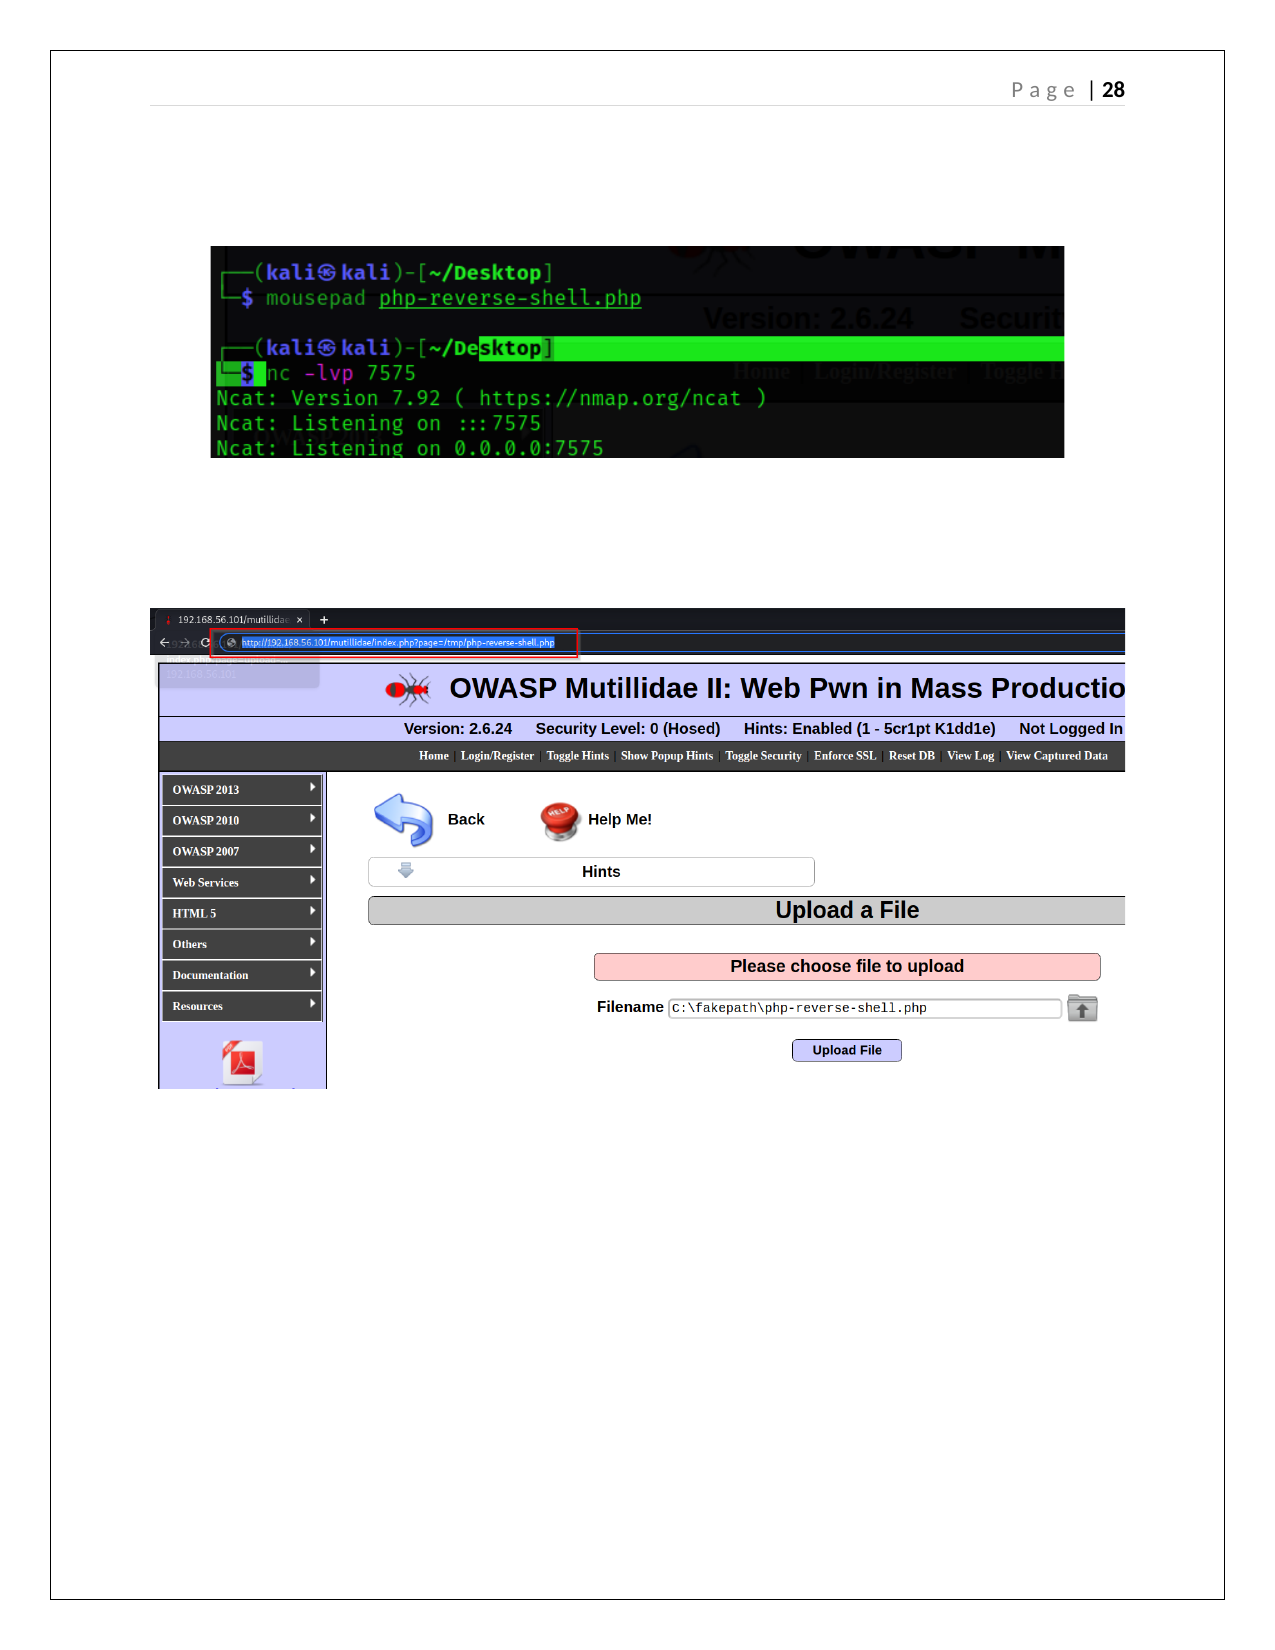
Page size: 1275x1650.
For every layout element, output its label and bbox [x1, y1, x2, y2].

picture [150, 608, 1125, 1089]
picture [210, 246, 1065, 458]
